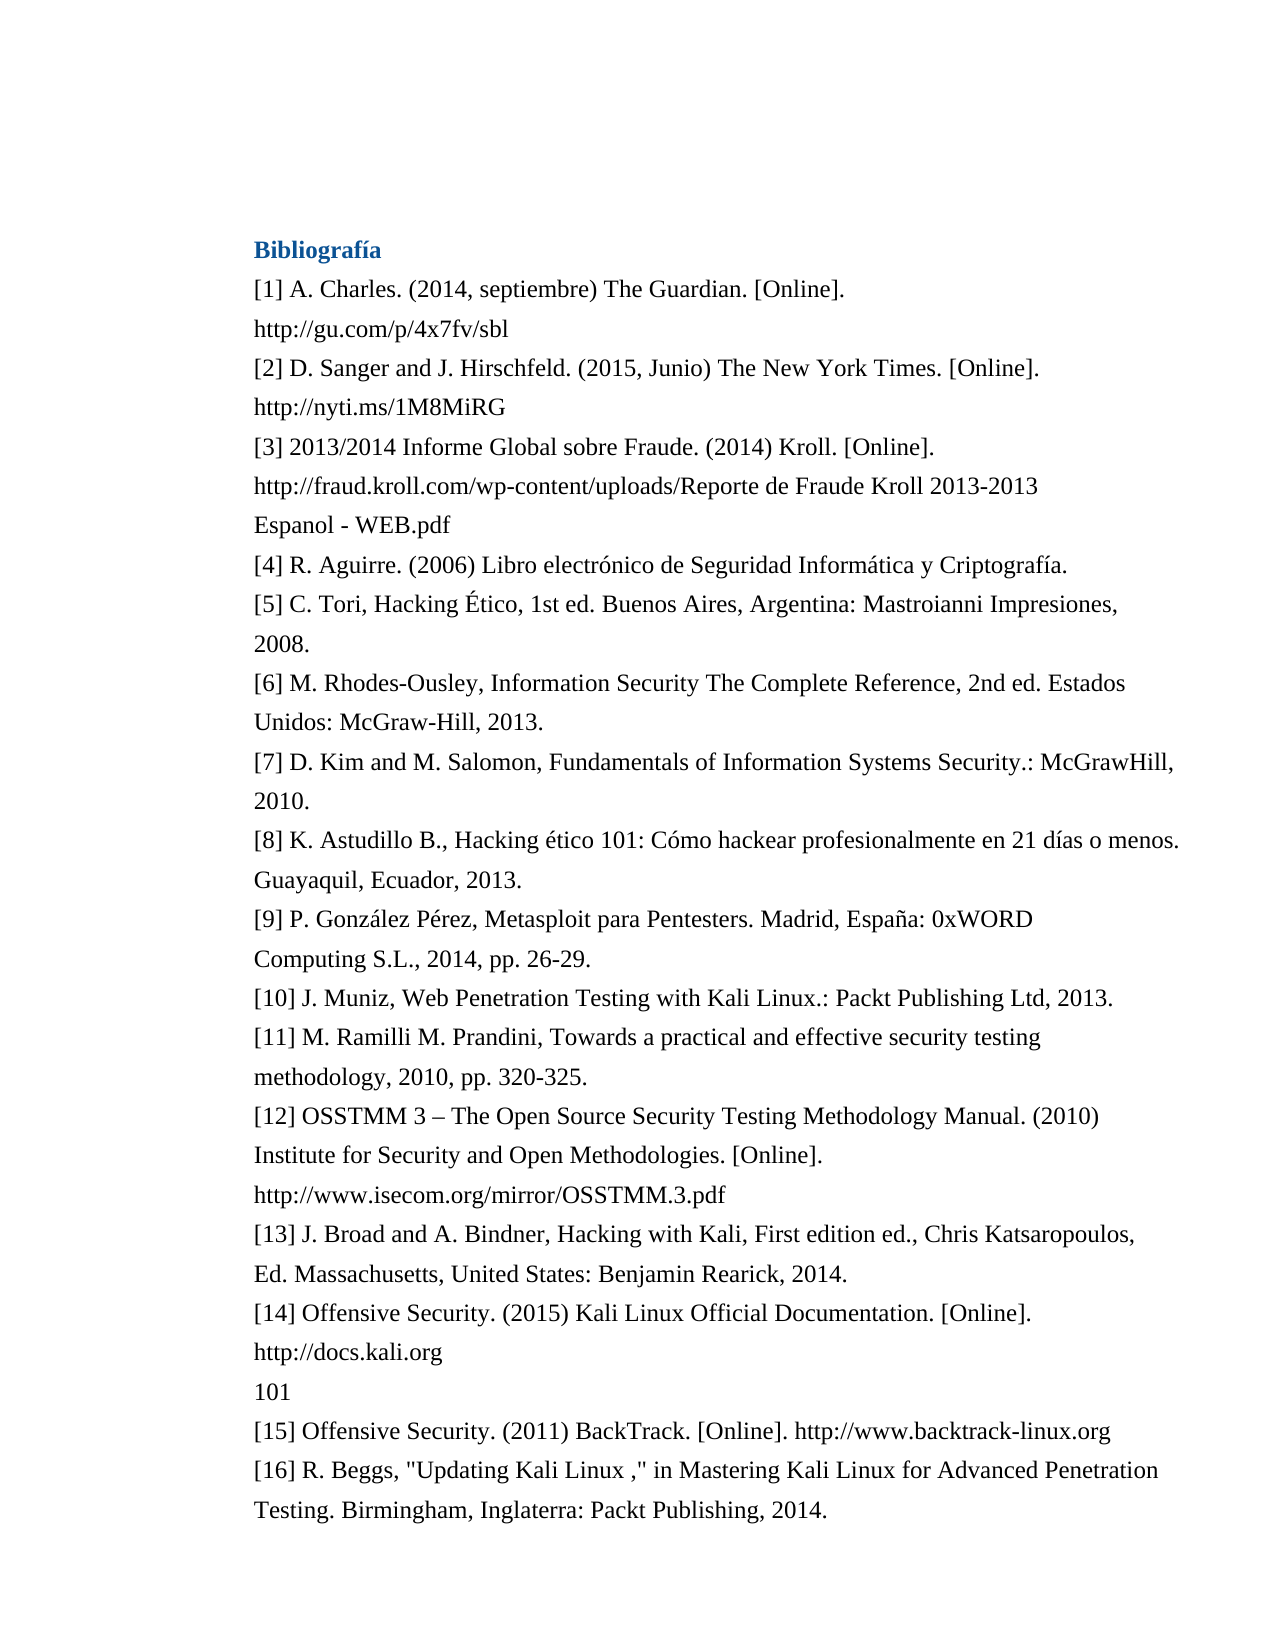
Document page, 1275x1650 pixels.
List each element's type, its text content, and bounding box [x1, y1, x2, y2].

subtitle Bibliografía [254, 235, 1231, 264]
subtitle Guayaquil, Ecuador, 2013. [254, 865, 1231, 894]
subtitle [13] J. Broad and A. Bindner, Hacking with Kali, First edition ed., Chris Katsaropoulos, [254, 1219, 1231, 1248]
subtitle [9] P. González Pérez, Metasploit para Pentesters. Madrid, España: 0xWORD [254, 904, 1231, 933]
subtitle http://docs.kali.org [254, 1337, 1231, 1366]
subtitle [4] R. Aguirre. (2006) Libro electrónico de Seguridad Informática y Criptografía. [254, 550, 1231, 579]
subtitle [5] C. Tori, Hacking Ético, 1st ed. Buenos Aires, Argentina: Mastroianni Impresiones, [254, 589, 1231, 618]
subtitle 101 [254, 1377, 1231, 1406]
subtitle Testing. Birmingham, Inglaterra: Packt Publishing, 2014. [254, 1495, 1231, 1524]
subtitle http://gu.com/p/4x7fv/sbl [254, 314, 1231, 342]
subtitle methodology, 2010, pp. 320-325. [254, 1062, 1231, 1091]
subtitle 2010. [254, 786, 1231, 815]
subtitle [8] K. Astudillo B., Hacking ético 101: Cómo hackear profesionalmente en 21 días o menos. [254, 826, 1231, 854]
subtitle [7] D. Kim and M. Salomon, Fundamentals of Information Systems Security.: McGrawHill, [254, 747, 1231, 776]
subtitle http://fraud.kroll.com/wp-content/uploads/Reporte de Fraude Kroll 2013-2013 [254, 471, 1231, 500]
subtitle [12] OSSTMM 3 – The Open Source Security Testing Methodology Manual. (2010) [254, 1101, 1231, 1130]
subtitle [10] J. Muniz, Web Penetration Testing with Kali Linux.: Packt Publishing Ltd, 2013. [254, 983, 1231, 1012]
subtitle [11] M. Ramilli M. Prandini, Towards a practical and effective security testing [254, 1022, 1231, 1051]
subtitle 2008. [254, 629, 1231, 657]
subtitle [14] Offensive Security. (2015) Kali Linux Official Documentation. [Online]. [254, 1298, 1231, 1327]
subtitle [2] D. Sanger and J. Hirschfeld. (2015, Junio) The New York Times. [Online]. [254, 353, 1231, 382]
subtitle Computing S.L., 2014, pp. 26-29. [254, 944, 1231, 972]
subtitle [15] Offensive Security. (2011) BackTrack. [Online]. http://www.backtrack-linux.org [254, 1416, 1231, 1445]
subtitle Espanol - WEB.pdf [254, 511, 1231, 539]
subtitle [6] M. Rhodes-Ousley, Information Security The Complete Reference, 2nd ed. Estados [254, 668, 1231, 697]
subtitle Institute for Security and Open Methodologies. [Online]. [254, 1141, 1231, 1169]
subtitle [1] A. Charles. (2014, septiembre) The Guardian. [Online]. [254, 274, 1231, 303]
subtitle http://nyti.ms/1M8MiRG [254, 392, 1231, 421]
subtitle http://www.isecom.org/mirror/OSSTMM.3.pdf [254, 1180, 1231, 1209]
subtitle [16] R. Beggs, "Updating Kali Linux ," in Mastering Kali Linux for Advanced Penetration [254, 1456, 1231, 1484]
subtitle [3] 2013/2014 Informe Global sobre Fraude. (2014) Kroll. [Online]. [254, 432, 1231, 461]
subtitle Unidos: McGraw-Hill, 2013. [254, 707, 1231, 736]
subtitle Ed. Massachusetts, United States: Benjamin Rearick, 2014. [254, 1259, 1231, 1287]
